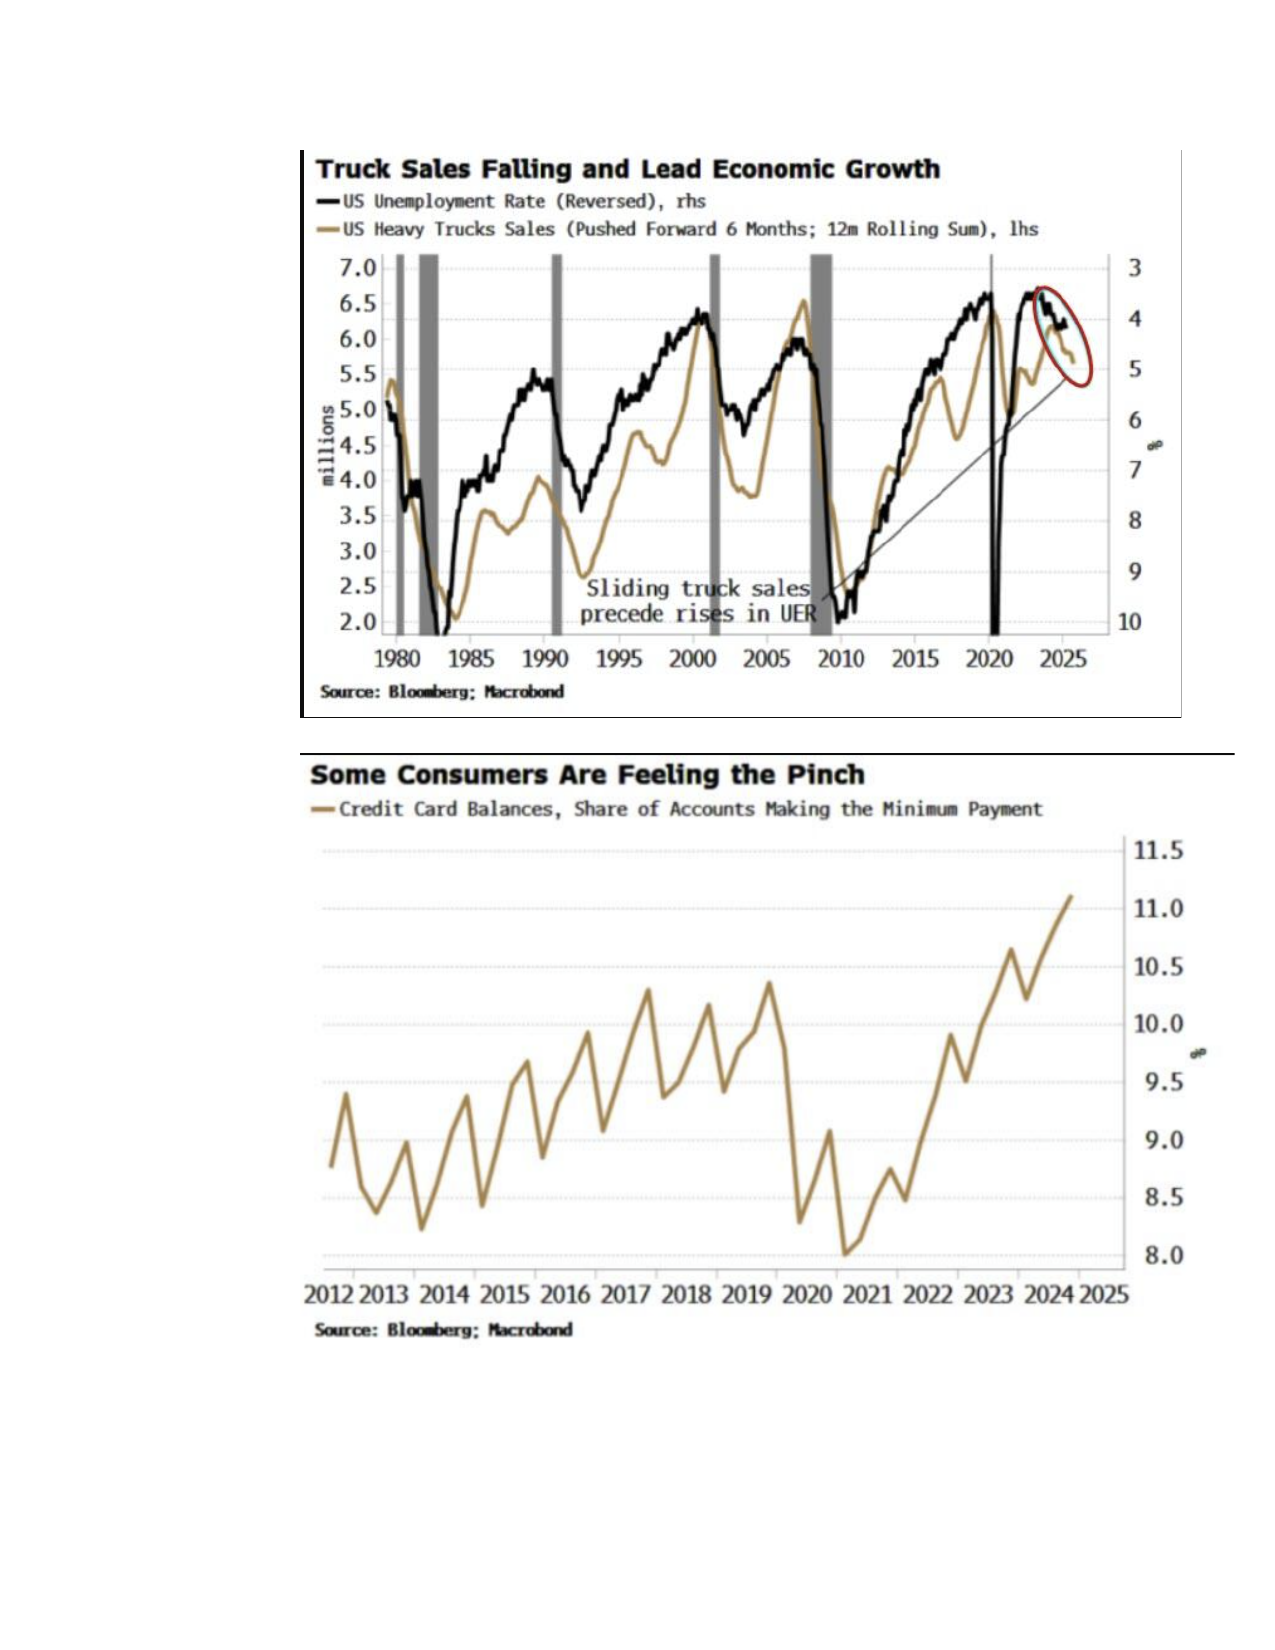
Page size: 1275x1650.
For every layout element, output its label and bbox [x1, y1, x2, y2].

picture [300, 150, 1182, 718]
picture [300, 753, 1235, 1348]
